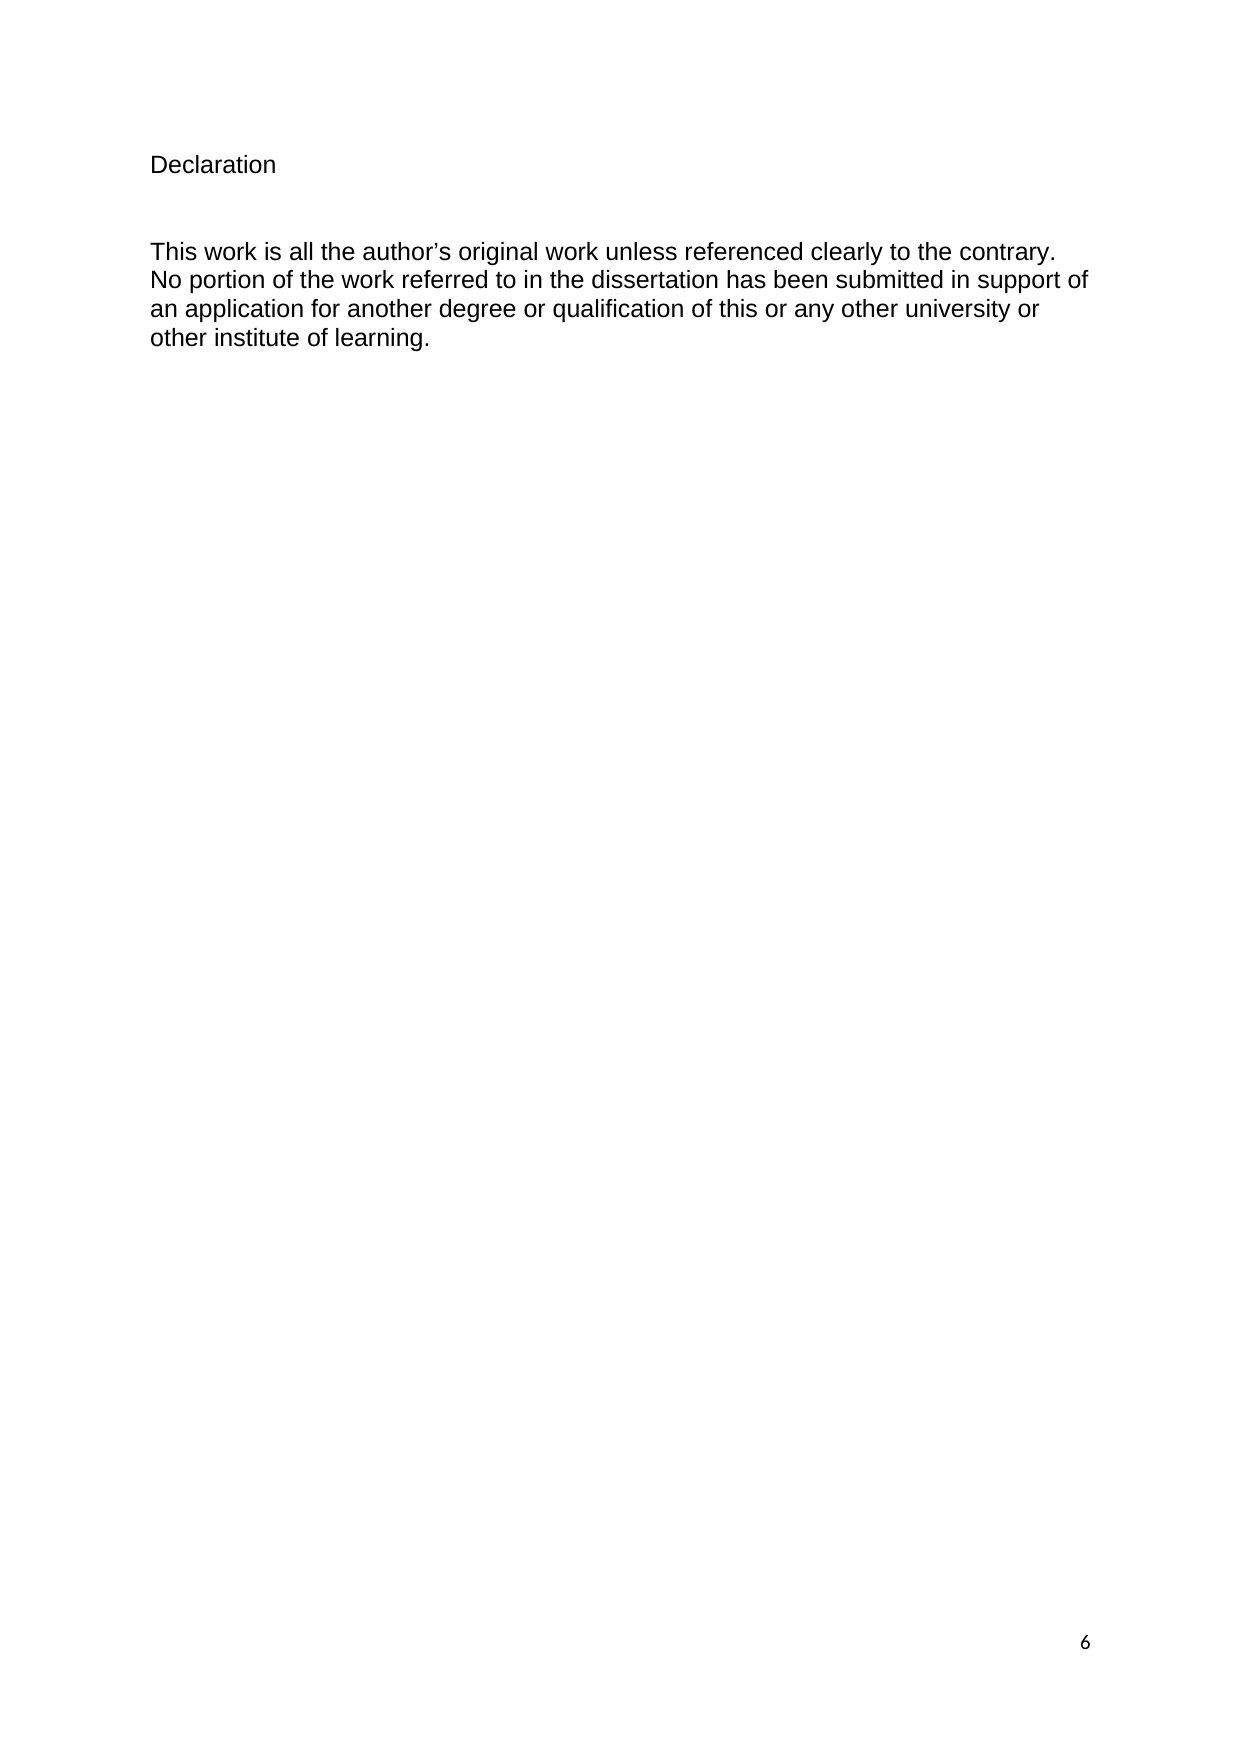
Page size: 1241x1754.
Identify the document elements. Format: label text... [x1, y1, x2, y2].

text This work is all the author’s original work unless referenced clearly to the contrary. No portion of the work referred to in the dissertation has been submitted in support of an application for another degree or qualification of this or any other university or other institute of learning. [150, 237, 1090, 352]
subtitle Declaration [150, 150, 1090, 179]
